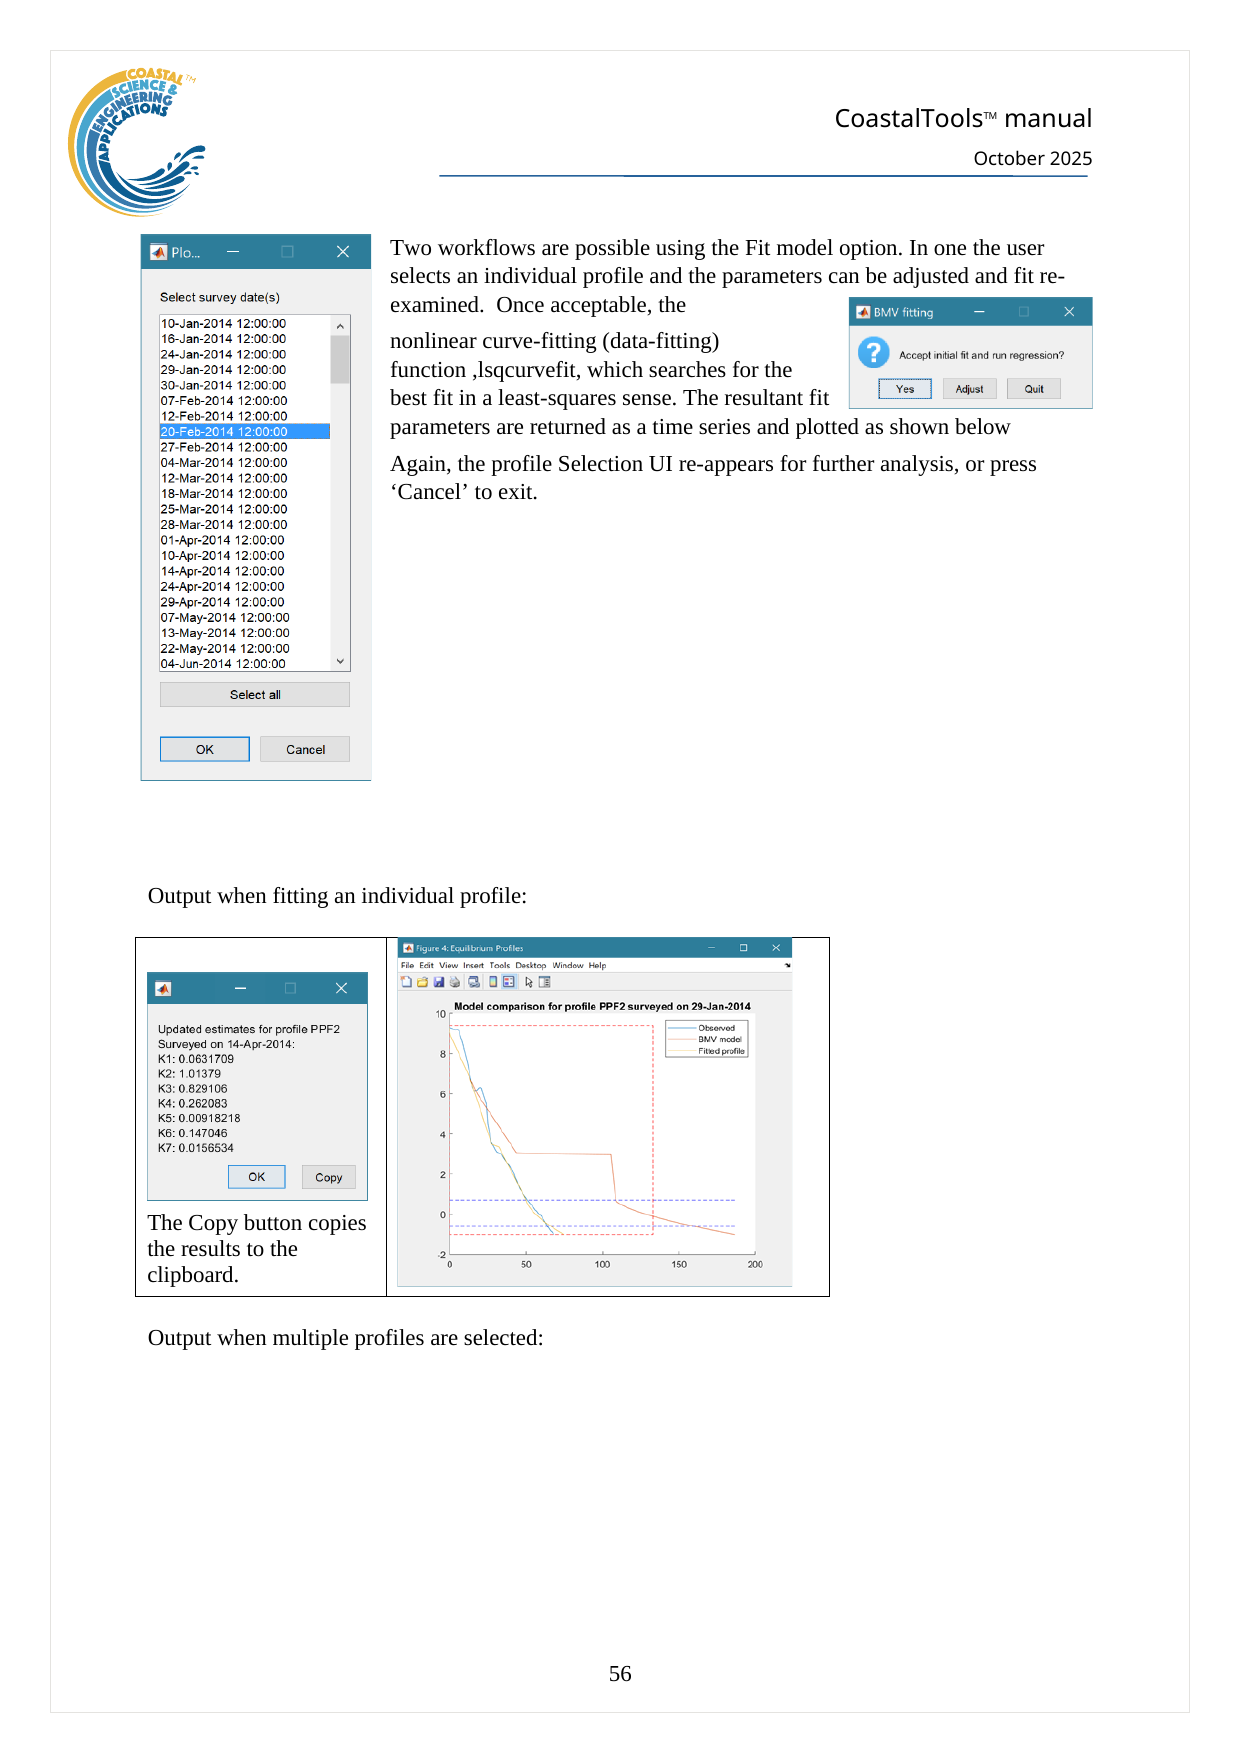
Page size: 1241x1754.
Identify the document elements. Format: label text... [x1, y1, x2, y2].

text The second workflow selects multiple profile surveys (dates), as shown in UI on the right. These profiles are then fitted using the nonlinear curve-fitting (data-fitting) function ,lsqcurvefit, which searches for the best fit in a least-squares sense. The resultant fit parameters are returned as a time series and plotted as shown below [372, 327, 1093, 439]
picture [397, 937, 793, 1287]
picture [848, 297, 1093, 409]
text Again, the profile Selection UI re-appears for further analysis, or press ‘Cancel’ to exit. [372, 449, 1093, 504]
table_header [387, 938, 829, 1296]
picture [147, 972, 368, 1201]
text Two workflows are possible using the Fit model option. In one the user selects an individual profile and the parameters can be adjusted and fit re-examined. Once acceptable, the constrained curve fitting function is used to optimise the fit, the resultant fit parameters are tabulated and the Fitted profile is added to the plot. [372, 234, 1093, 317]
text Output when fitting an individual profile: [148, 882, 1093, 909]
text Output when multiple profiles are selected: [148, 1324, 1093, 1350]
table_header The Copy button copies the results to the clipboard. [136, 938, 386, 1296]
picture [140, 234, 372, 781]
